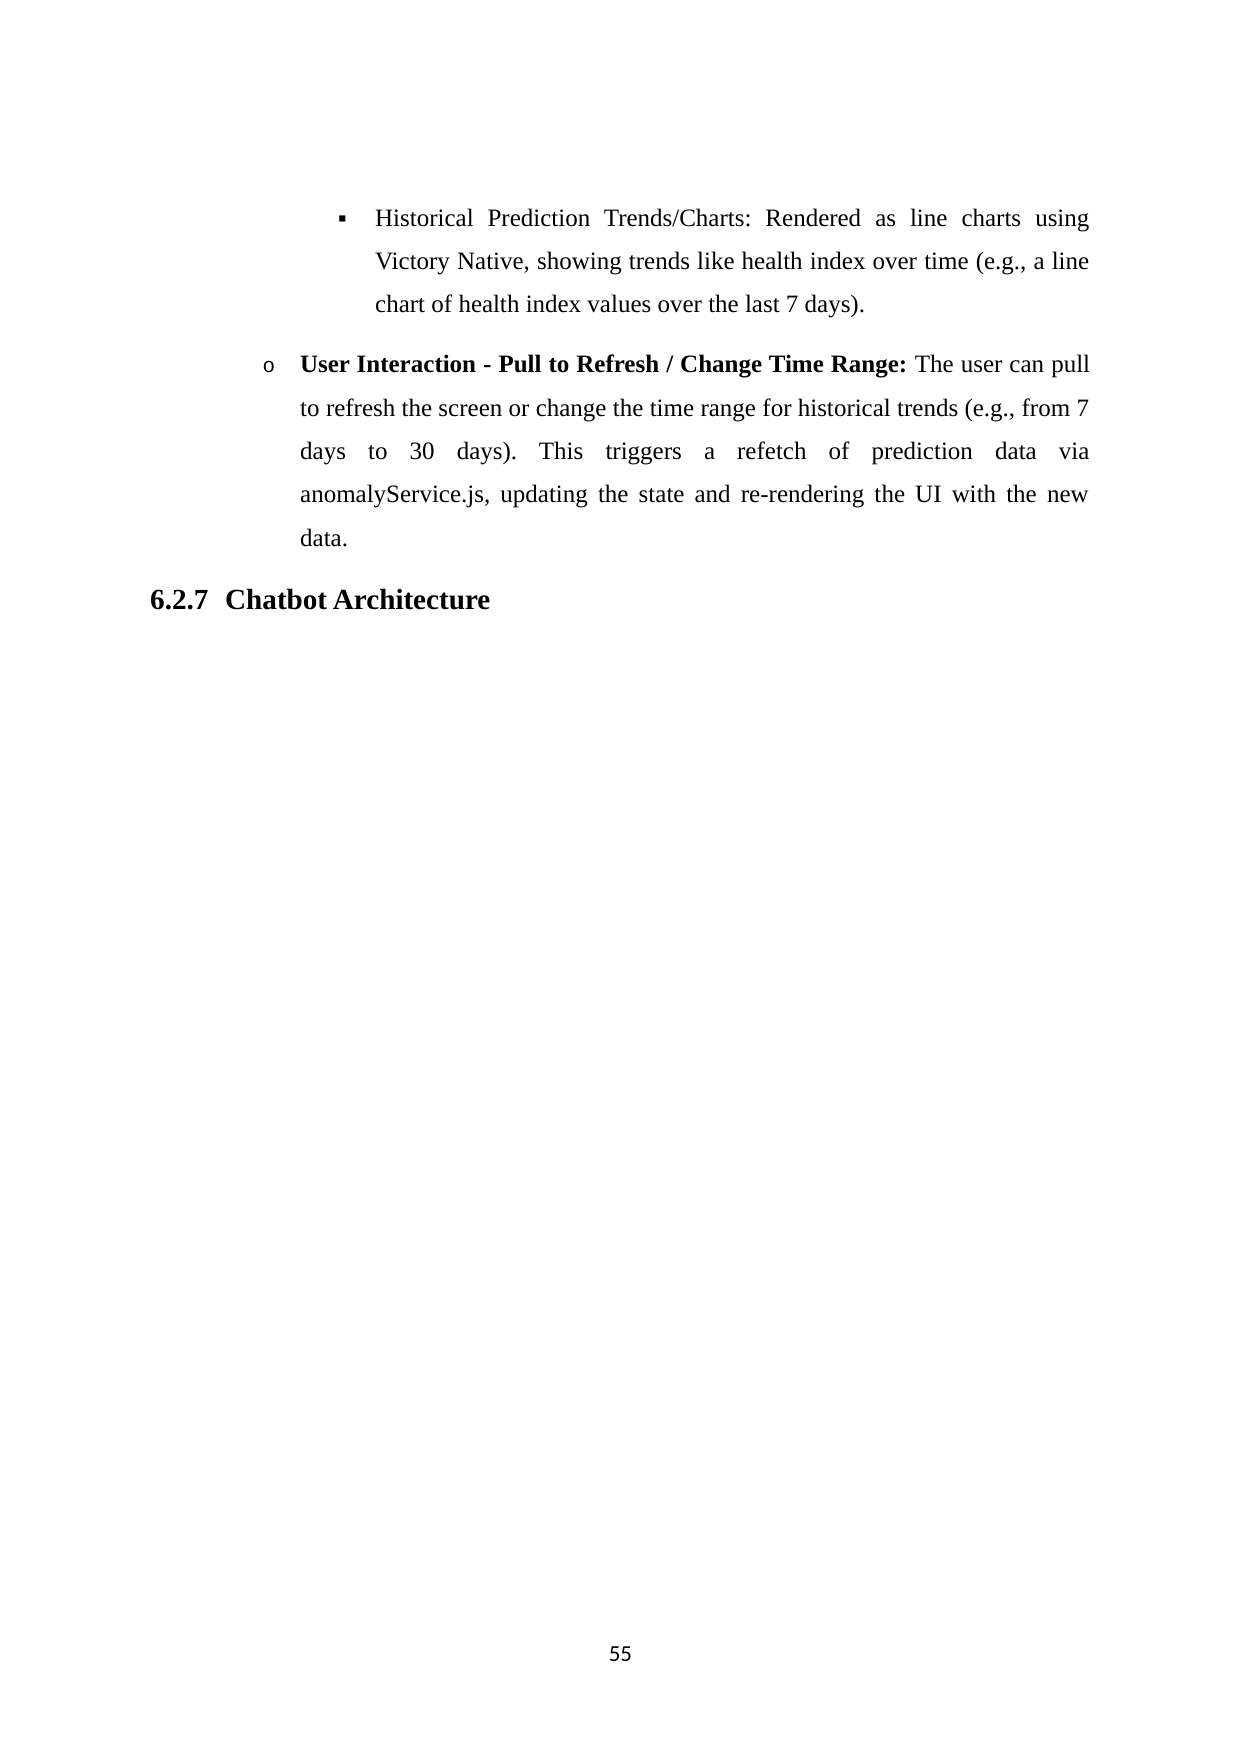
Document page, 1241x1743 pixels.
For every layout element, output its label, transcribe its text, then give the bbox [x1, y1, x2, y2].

list Historical Prediction Trends/Charts: Rendered as line charts using Victory Native, showing trends like health index over time (e.g., a line chart of health index values over the last 7 days). [337, 203, 1090, 318]
list User Interaction - Pull to Refresh / Change Time Range: The user can pull to refresh the screen or change the time range for historical trends (e.g., from 7 days to 30 days). This triggers a refetch of prediction data via anomalyService.js, updating the state and re-rendering the UI with the new data. [262, 349, 1090, 551]
text 6.2.7 Chatbot Architecture [150, 582, 1090, 616]
